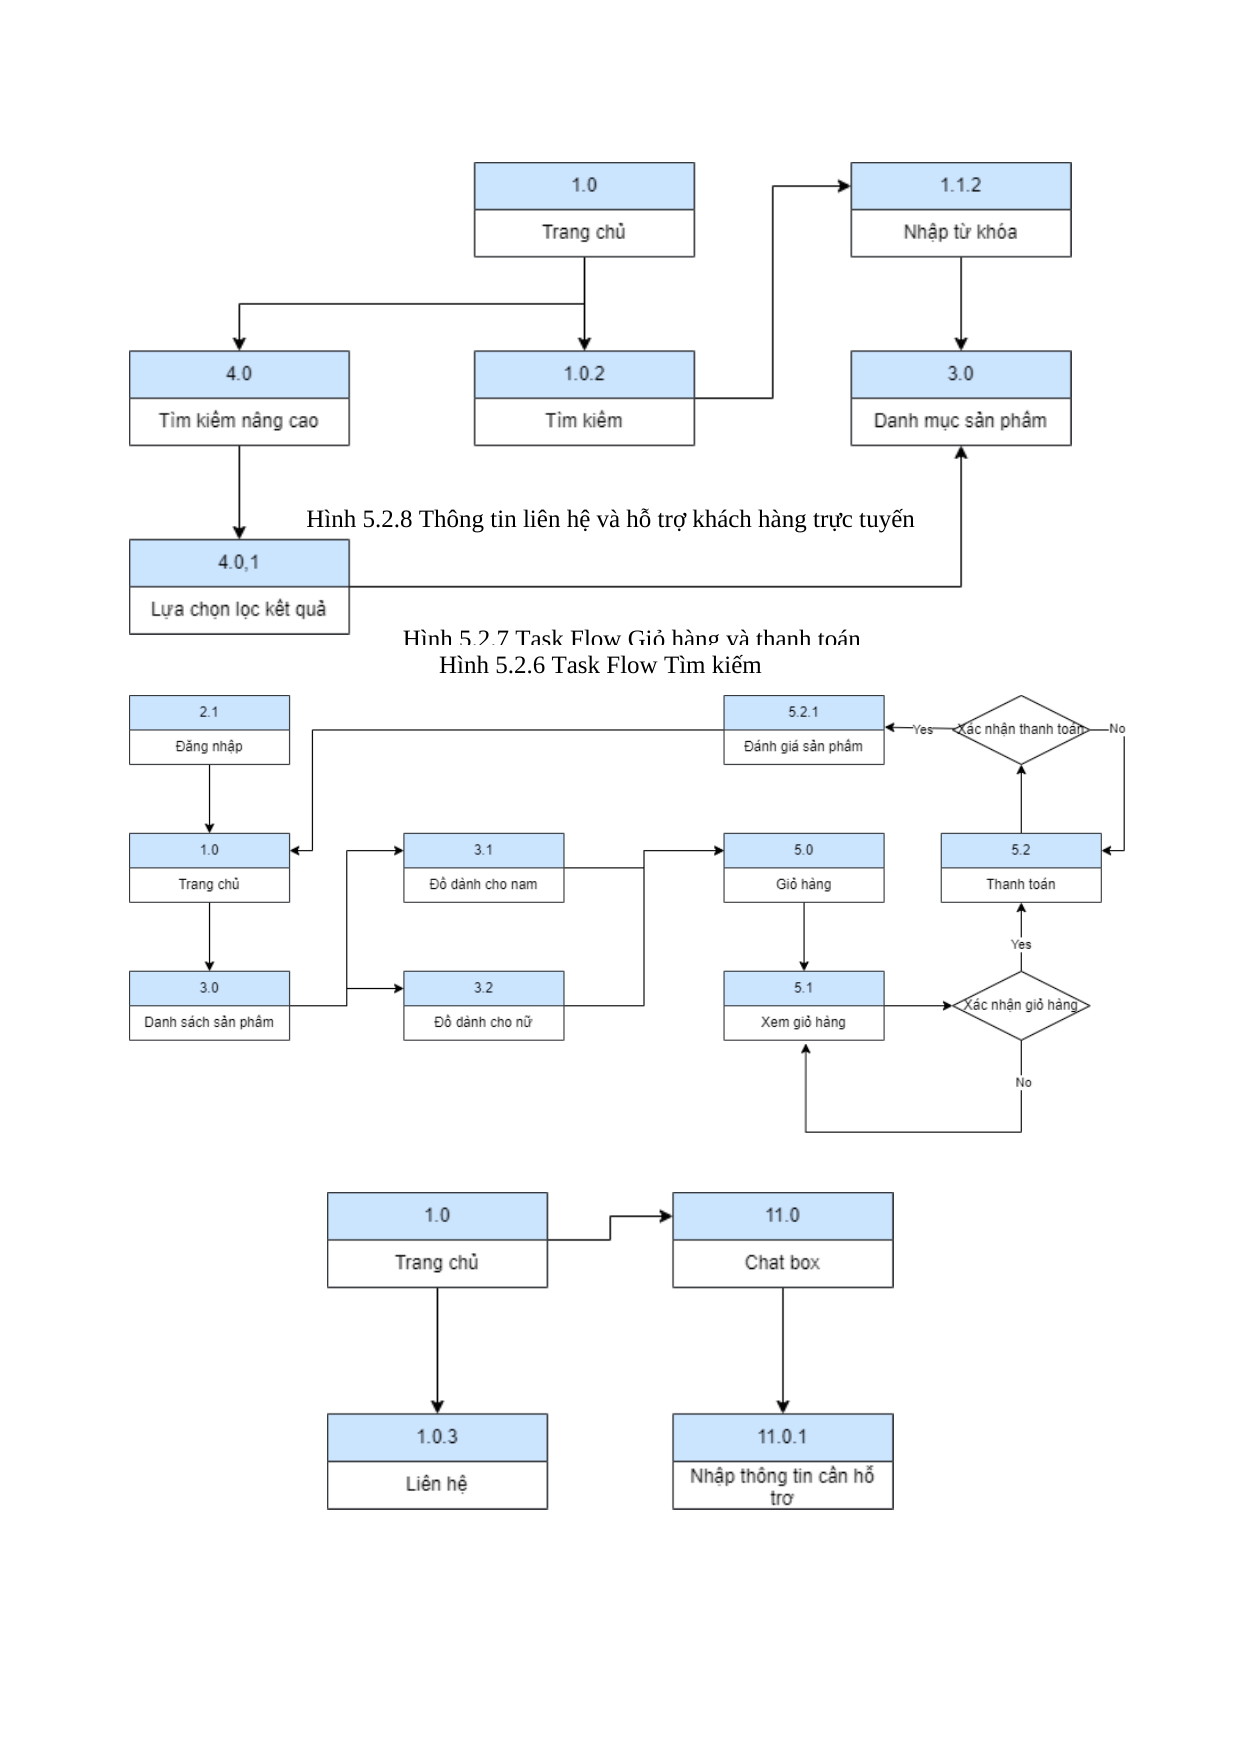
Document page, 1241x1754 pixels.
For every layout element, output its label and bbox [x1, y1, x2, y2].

picture [129, 162, 1072, 635]
picture [327, 1192, 894, 1510]
picture [129, 695, 1134, 1142]
